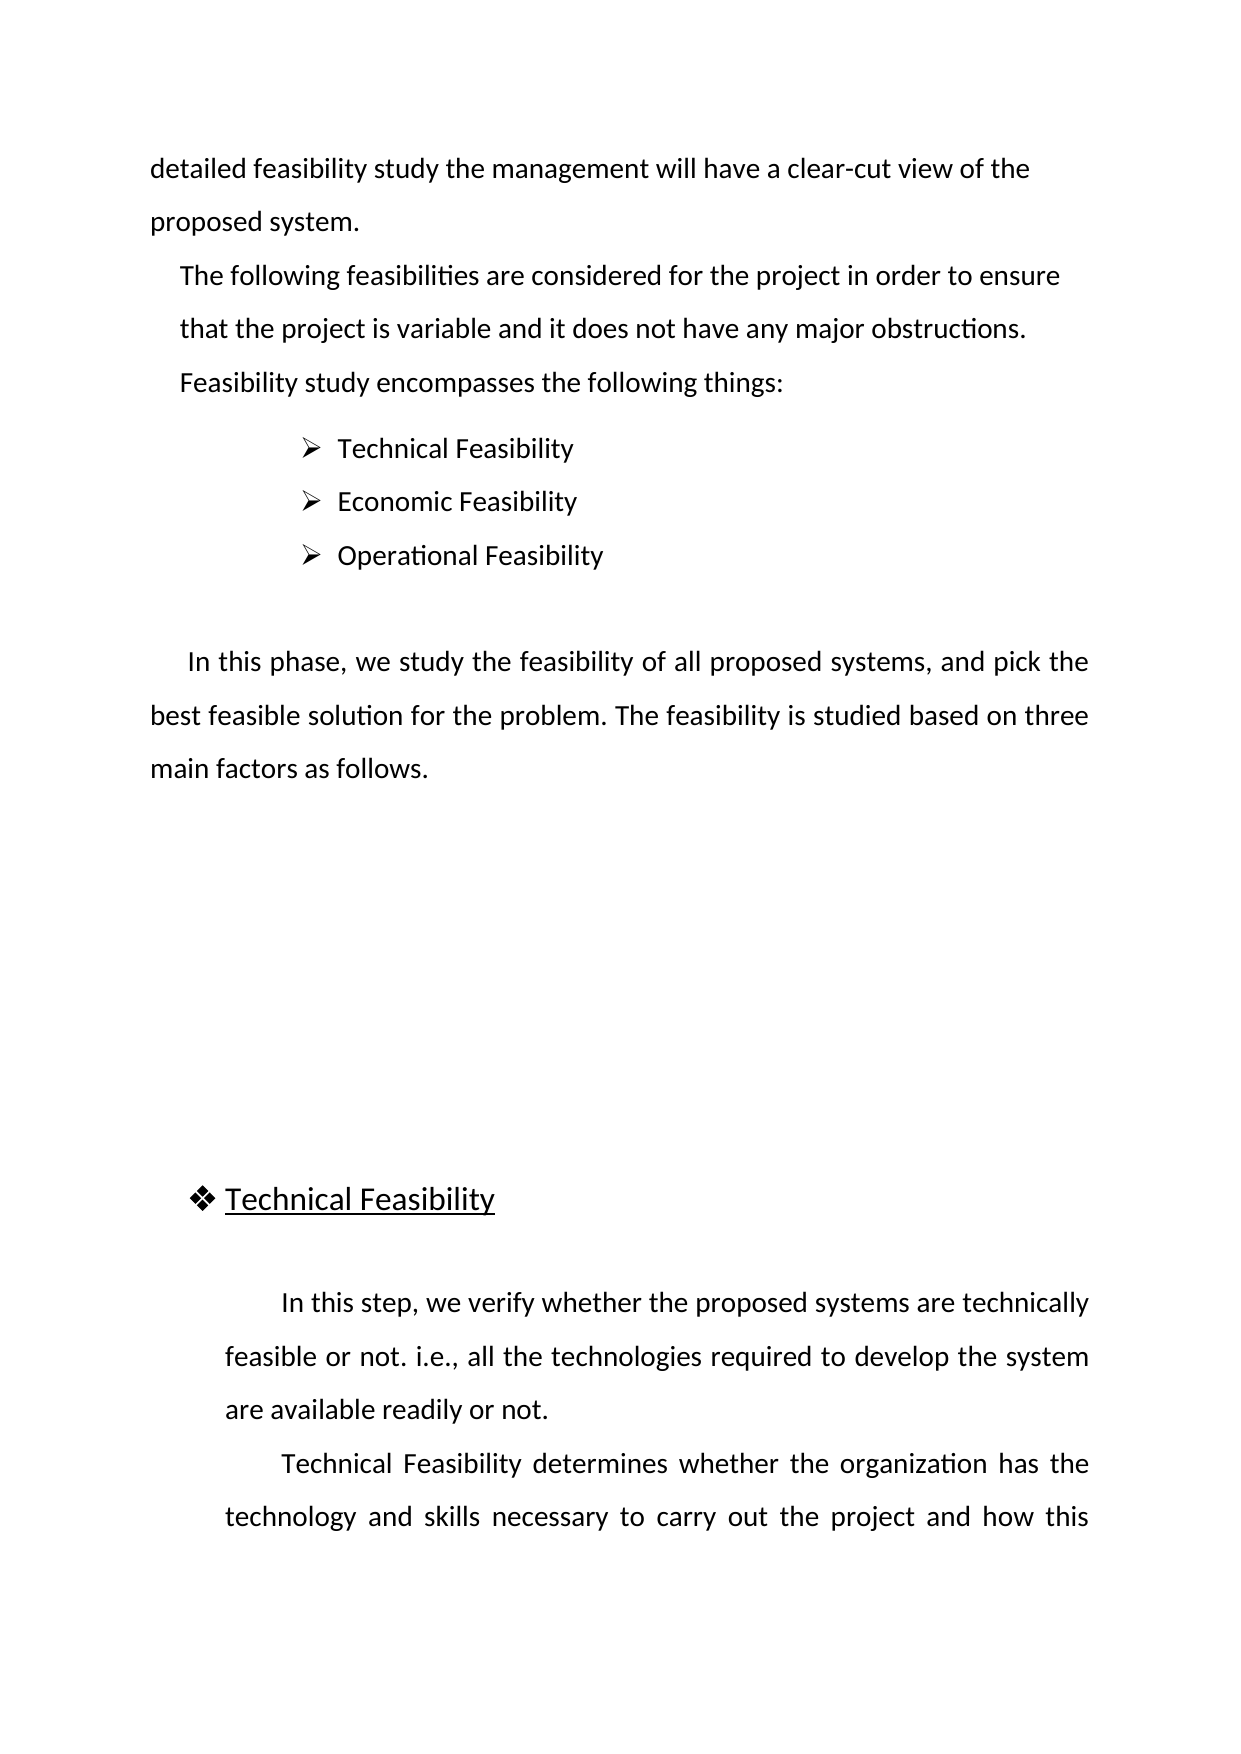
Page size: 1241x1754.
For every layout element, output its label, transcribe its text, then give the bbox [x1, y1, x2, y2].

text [225, 1445, 1090, 1534]
text The following feasibilities are considered for the project in order to ensure that the project is variable and it does not have any major obstructions. Feasibility study encompasses the following things: [179, 257, 1090, 399]
text In this phase, we study the feasibility of all proposed systems, and pick the best feasible solution for the problem. The feasibility is studied based on three main factors as follows. [150, 643, 1090, 786]
list Operational Feasibility [300, 537, 1090, 572]
list Economic Feasibility [300, 483, 1090, 519]
list Technical Feasibility [300, 430, 1090, 465]
list Technical Feasibility [187, 1178, 1090, 1218]
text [150, 150, 1090, 239]
text In this step, we verify whether the proposed systems are technically feasible or not. i.e., all the technologies required to develop the system are available readily or not. [225, 1284, 1090, 1427]
